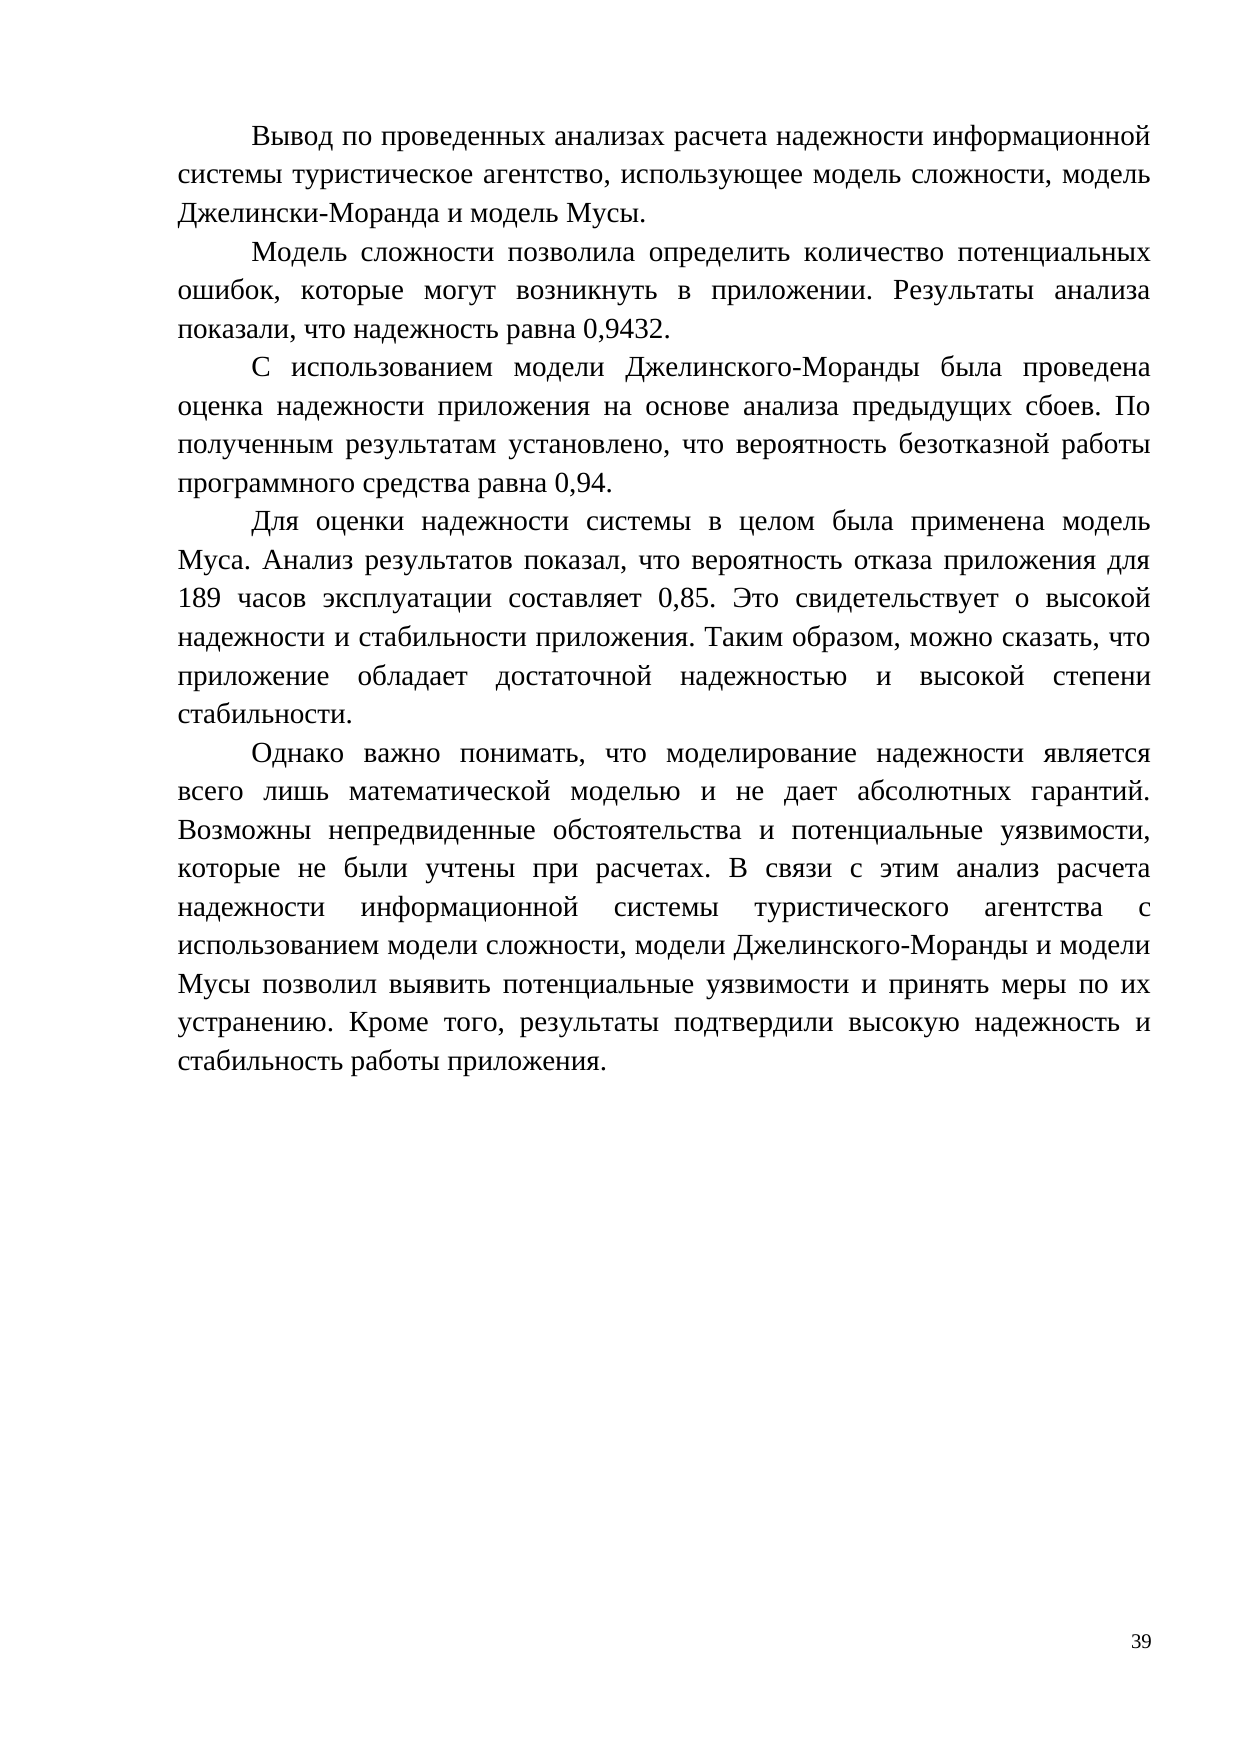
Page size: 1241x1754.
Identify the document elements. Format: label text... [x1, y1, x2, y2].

text Модель сложности позволила определить количество потенциальных ошибок, которые могут возникнуть в приложении. Результаты анализа показали, что надежность равна 0,9432. [177, 234, 1152, 344]
text Для оценки надежности системы в целом была применена модель Муса. Анализ результатов показал, что вероятность отказа приложения для 189 часов эксплуатации составляет 0,85. Это свидетельствует о высокой надежности и стабильности приложения. Таким образом, можно сказать, что приложение обладает достаточной надежностью и высокой степени стабильности. [177, 503, 1152, 730]
text С использованием модели Джелинского-Моранды была проведена оценка надежности приложения на основе анализа предыдущих сбоев. По полученным результатам установлено, что вероятность безотказной работы программного средства равна 0,94. [177, 349, 1152, 498]
text Вывод по проведенных анализах расчета надежности информационной системы туристическое агентство, использующее модель сложности, модель Джелински-Моранда и модель Мусы. [177, 118, 1152, 229]
text Однако важно понимать, что моделирование надежности является всего лишь математической моделью и не дает абсолютных гарантий. Возможны непредвиденные обстоятельства и потенциальные уязвимости, которые не были учтены при расчетах. В связи с этим анализ расчета надежности информационной системы туристического агентства с использованием модели сложности, модели Джелинского-Моранды и модели Мусы позволил выявить потенциальные уязвимости и принять меры по их устранению. Кроме того, результаты подтвердили высокую надежность и стабильность работы приложения. [177, 735, 1152, 1077]
